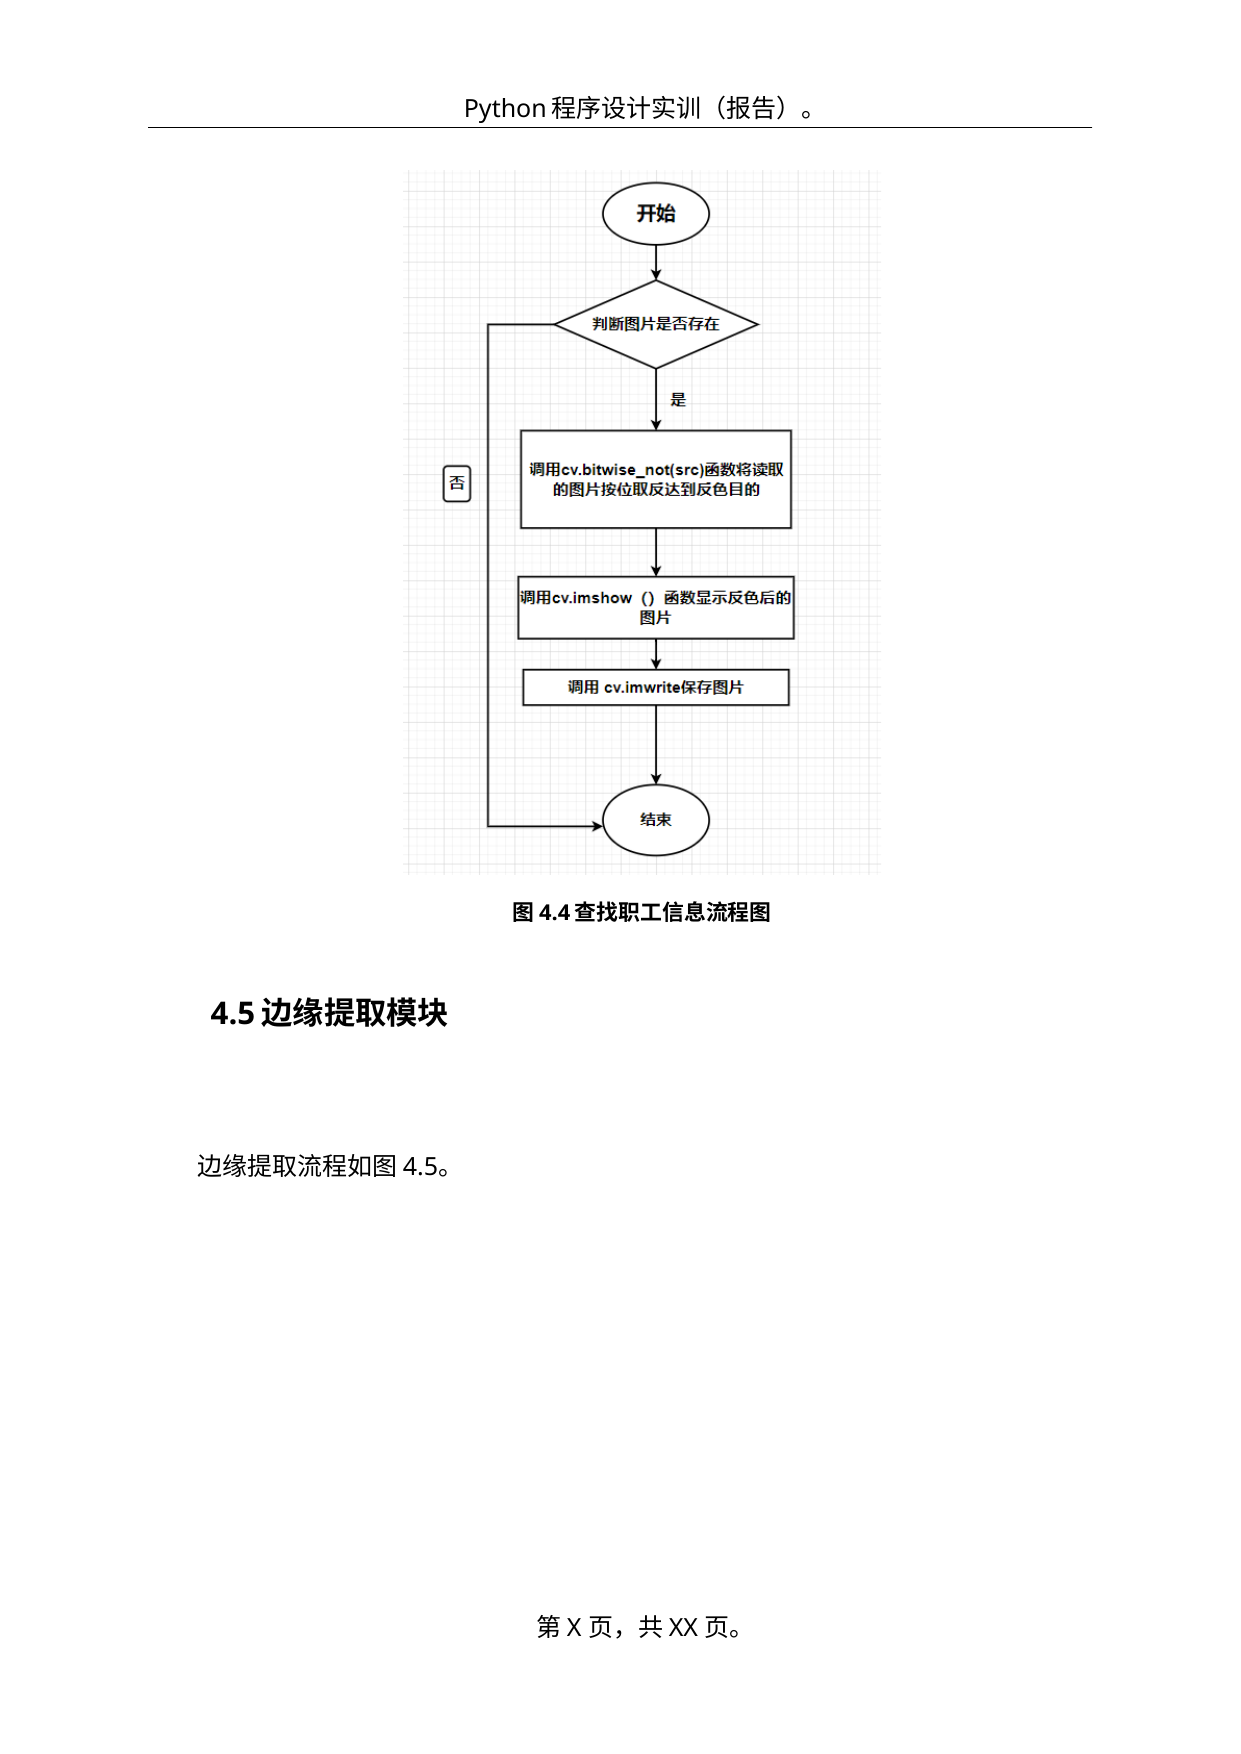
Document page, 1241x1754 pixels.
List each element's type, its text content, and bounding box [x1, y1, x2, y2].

subtitle 4.5边缘提取模块 [148, 978, 1092, 1043]
text 边缘提取流程如图4.5。 [148, 1132, 1092, 1197]
text 图4.4查找职工信息流程图 [148, 895, 1092, 927]
picture [403, 170, 882, 875]
